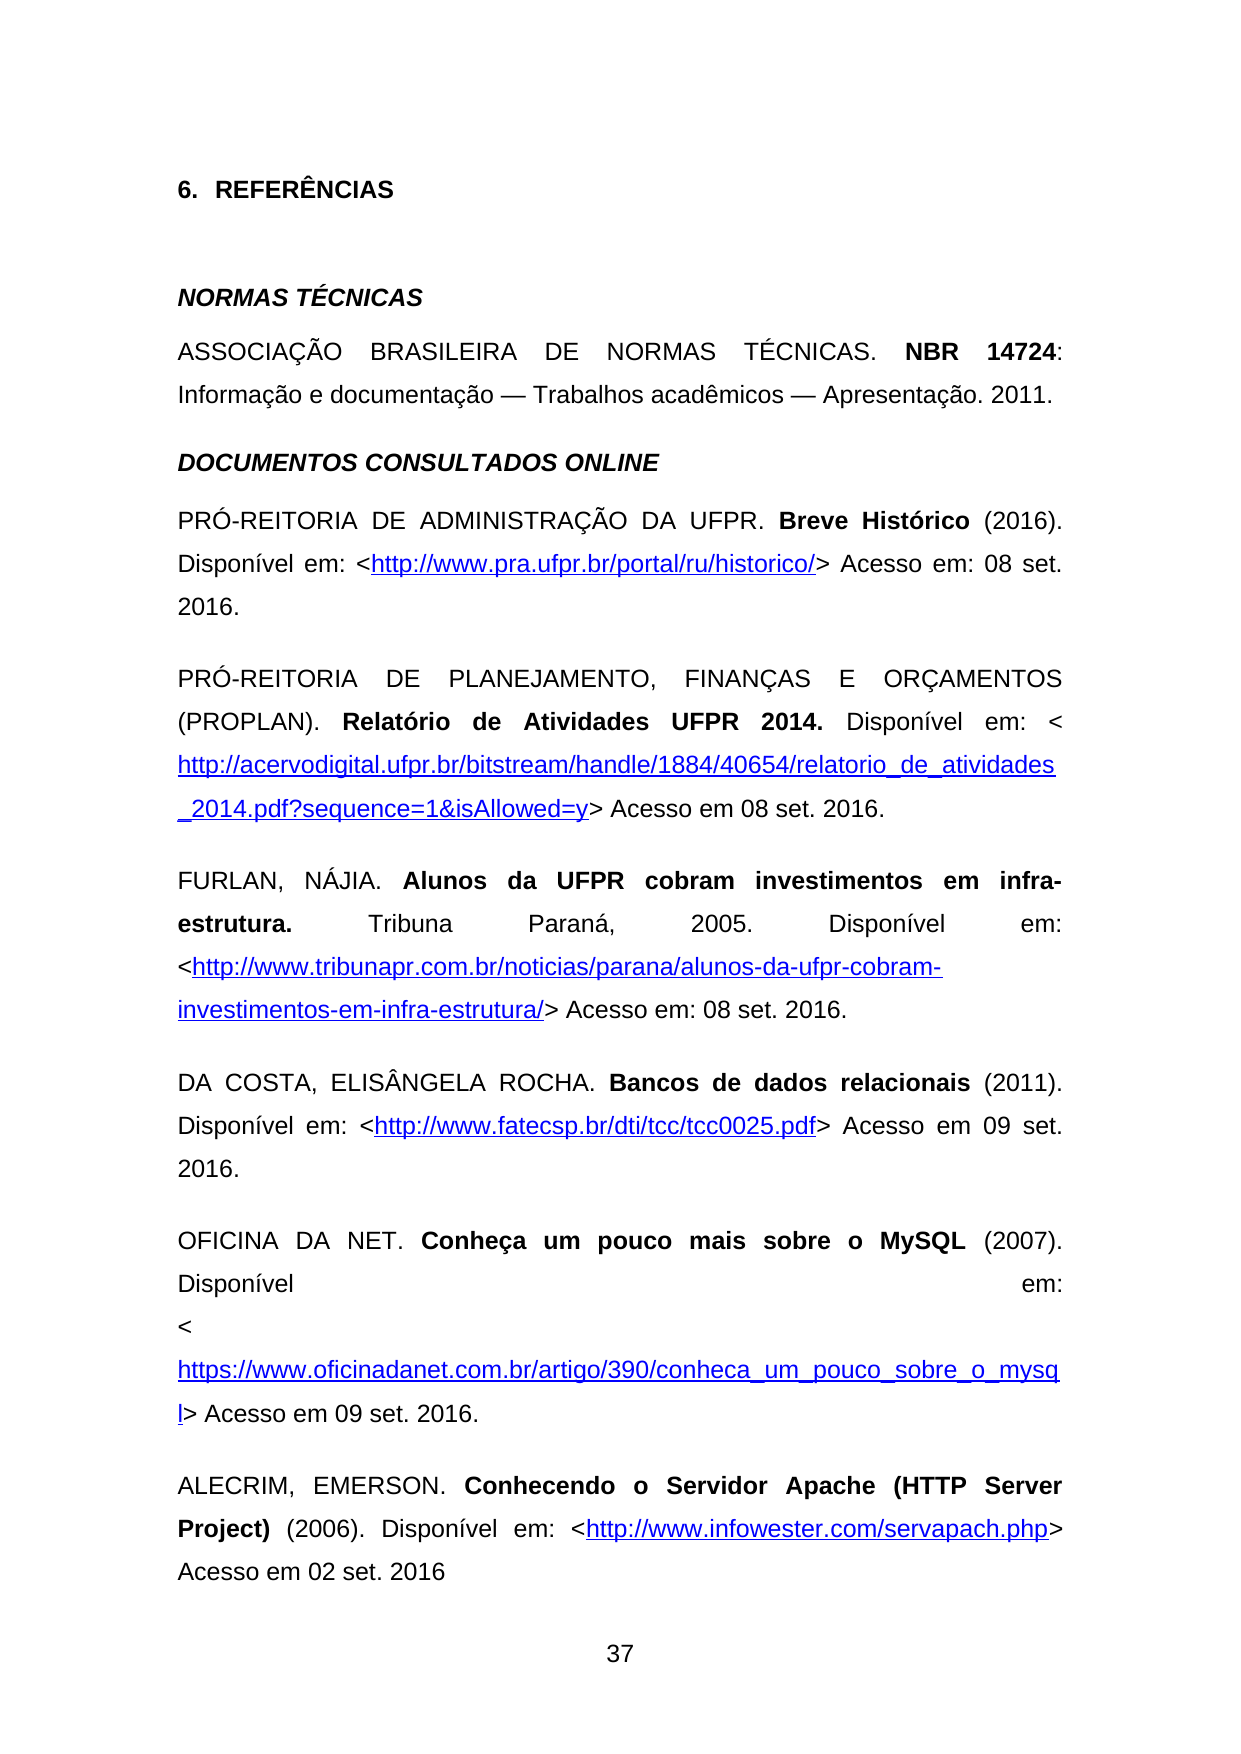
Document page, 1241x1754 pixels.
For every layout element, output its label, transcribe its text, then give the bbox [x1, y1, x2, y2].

text ASSOCIAÇÃO BRASILEIRA DE NORMAS TÉCNICAS. NBR 14724: Informação e documentação — Trabalhos acadêmicos — Apresentação. 2011. [177, 336, 1063, 408]
text OFICINA DA NET. Conheça um pouco mais sobre o MySQL (2007). Disponível em: <https://www.oficinadanet.com.br/artigo/390/conheca_um_pouco_sobre_o_mysql> Acesso em 09 set. 2016. [177, 1226, 1063, 1427]
text ALECRIM, EMERSON. Conhecendo o Servidor Apache (HTTP Server Project) (2006). Disponível em: <http://www.infowester.com/servapach.php> Acesso em 02 set. 2016 [177, 1471, 1063, 1586]
text DOCUMENTOS CONSULTADOS ONLINE [177, 448, 1063, 476]
text NORMAS TÉCNICAS [177, 283, 1063, 311]
subtitle Referências [177, 175, 1063, 204]
text FURLAN, NÁJIA. Alunos da UFPR cobram investimentos em infra-estrutura. Tribuna Paraná, 2005. Disponível em: <http://www.tribunapr.com.br/noticias/parana/alunos-da-ufpr-cobram-investimentos-em-infra-estrutura/> Acesso em: 08 set. 2016. [177, 866, 1063, 1024]
text DA COSTA, ELISÂNGELA ROCHA. Bancos de dados relacionais (2011). Disponível em: <http://www.fatecsp.br/dti/tcc/tcc0025.pdf> Acesso em 09 set. 2016. [177, 1067, 1063, 1182]
text PRÓ-REITORIA DE PLANEJAMENTO, FINANÇAS E ORÇAMENTOS (PROPLAN). Relatório de Atividades UFPR 2014. Disponível em: < http://acervodigital.ufpr.br/bitstream/handle/1884/40654/relatorio_de_atividades_2014.pdf?sequence=1&isAllowed=y> Acesso em 08 set. 2016. [177, 664, 1063, 822]
text PRÓ-REITORIA DE ADMINISTRAÇÃO DA UFPR. Breve Histórico (2016). Disponível em: <http://www.pra.ufpr.br/portal/ru/historico/> Acesso em: 08 set. 2016. [177, 506, 1063, 621]
